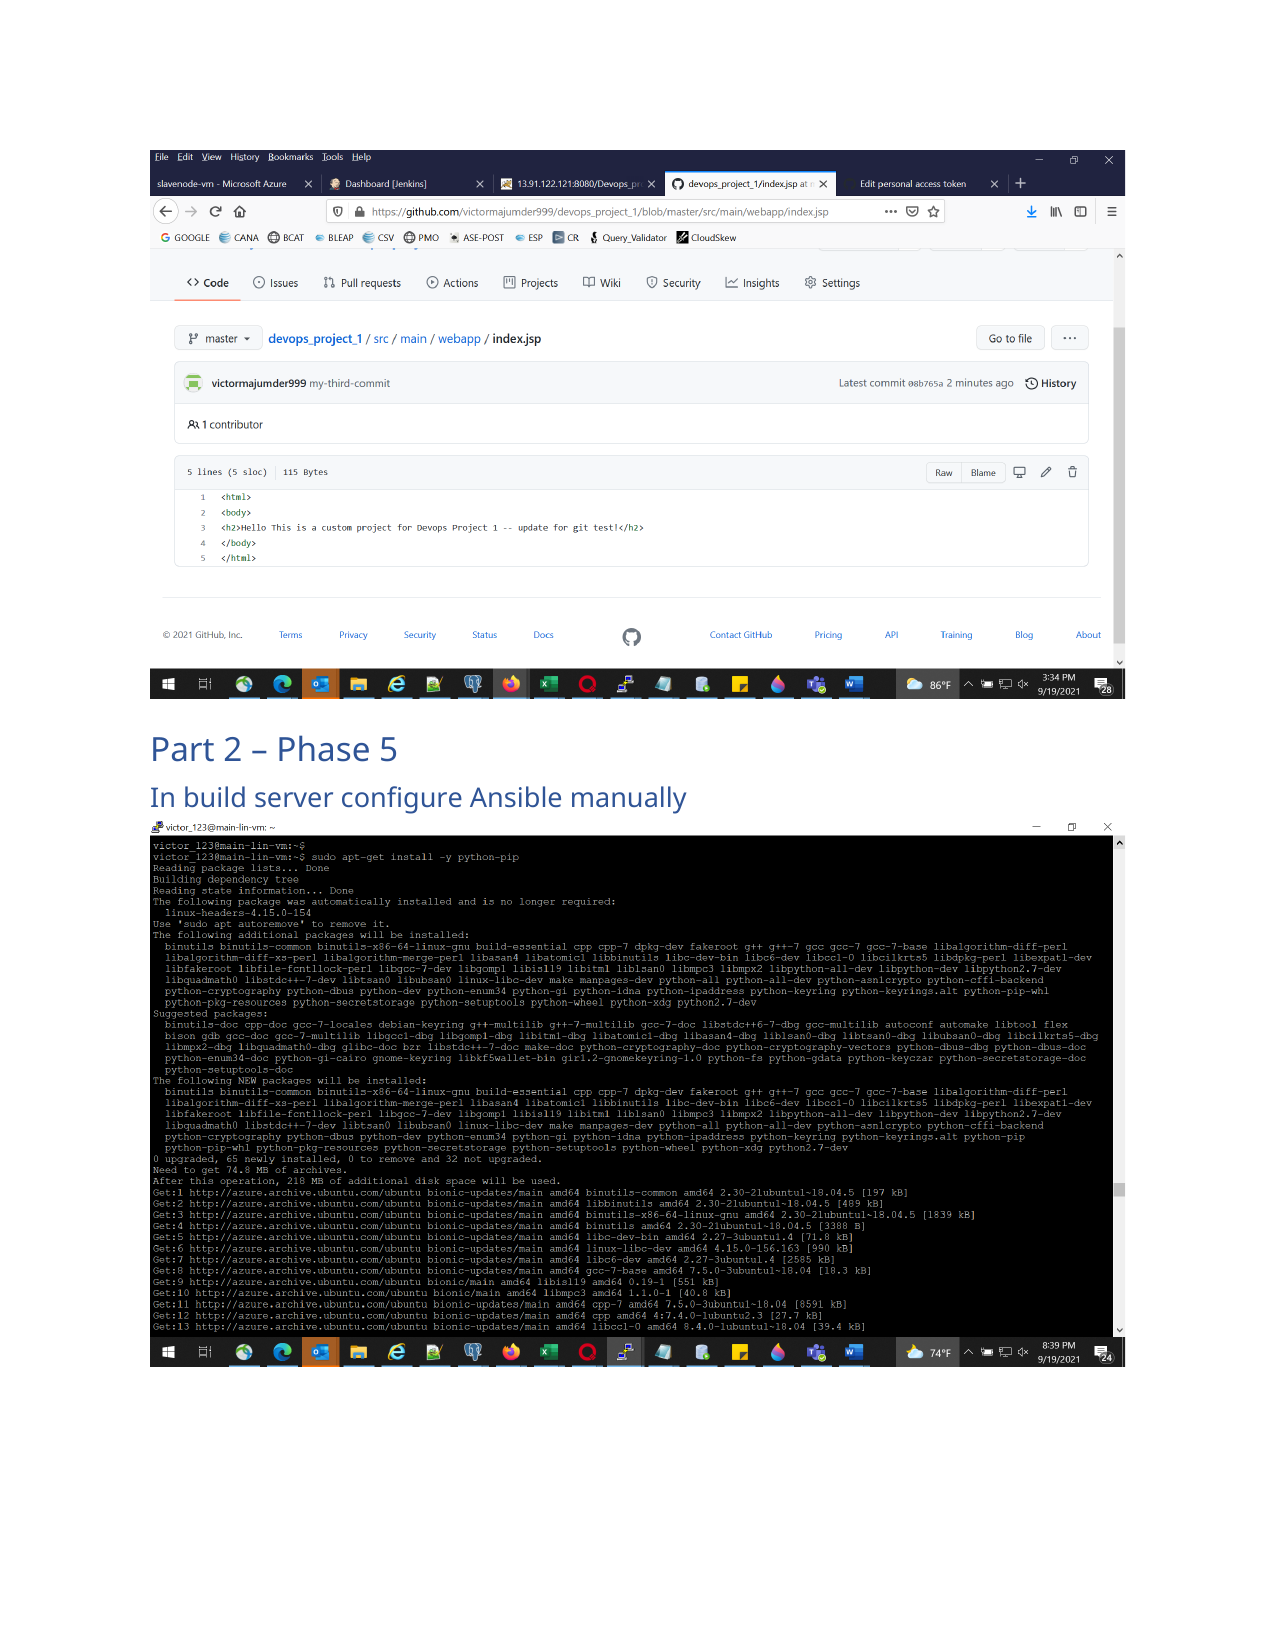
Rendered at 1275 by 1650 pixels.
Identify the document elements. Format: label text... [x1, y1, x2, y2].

picture [150, 150, 1125, 699]
subtitle Part 2 – Phase 5 [150, 726, 1125, 771]
picture [150, 818, 1125, 1367]
subtitle In build server configure Ansible manually [150, 779, 1125, 816]
